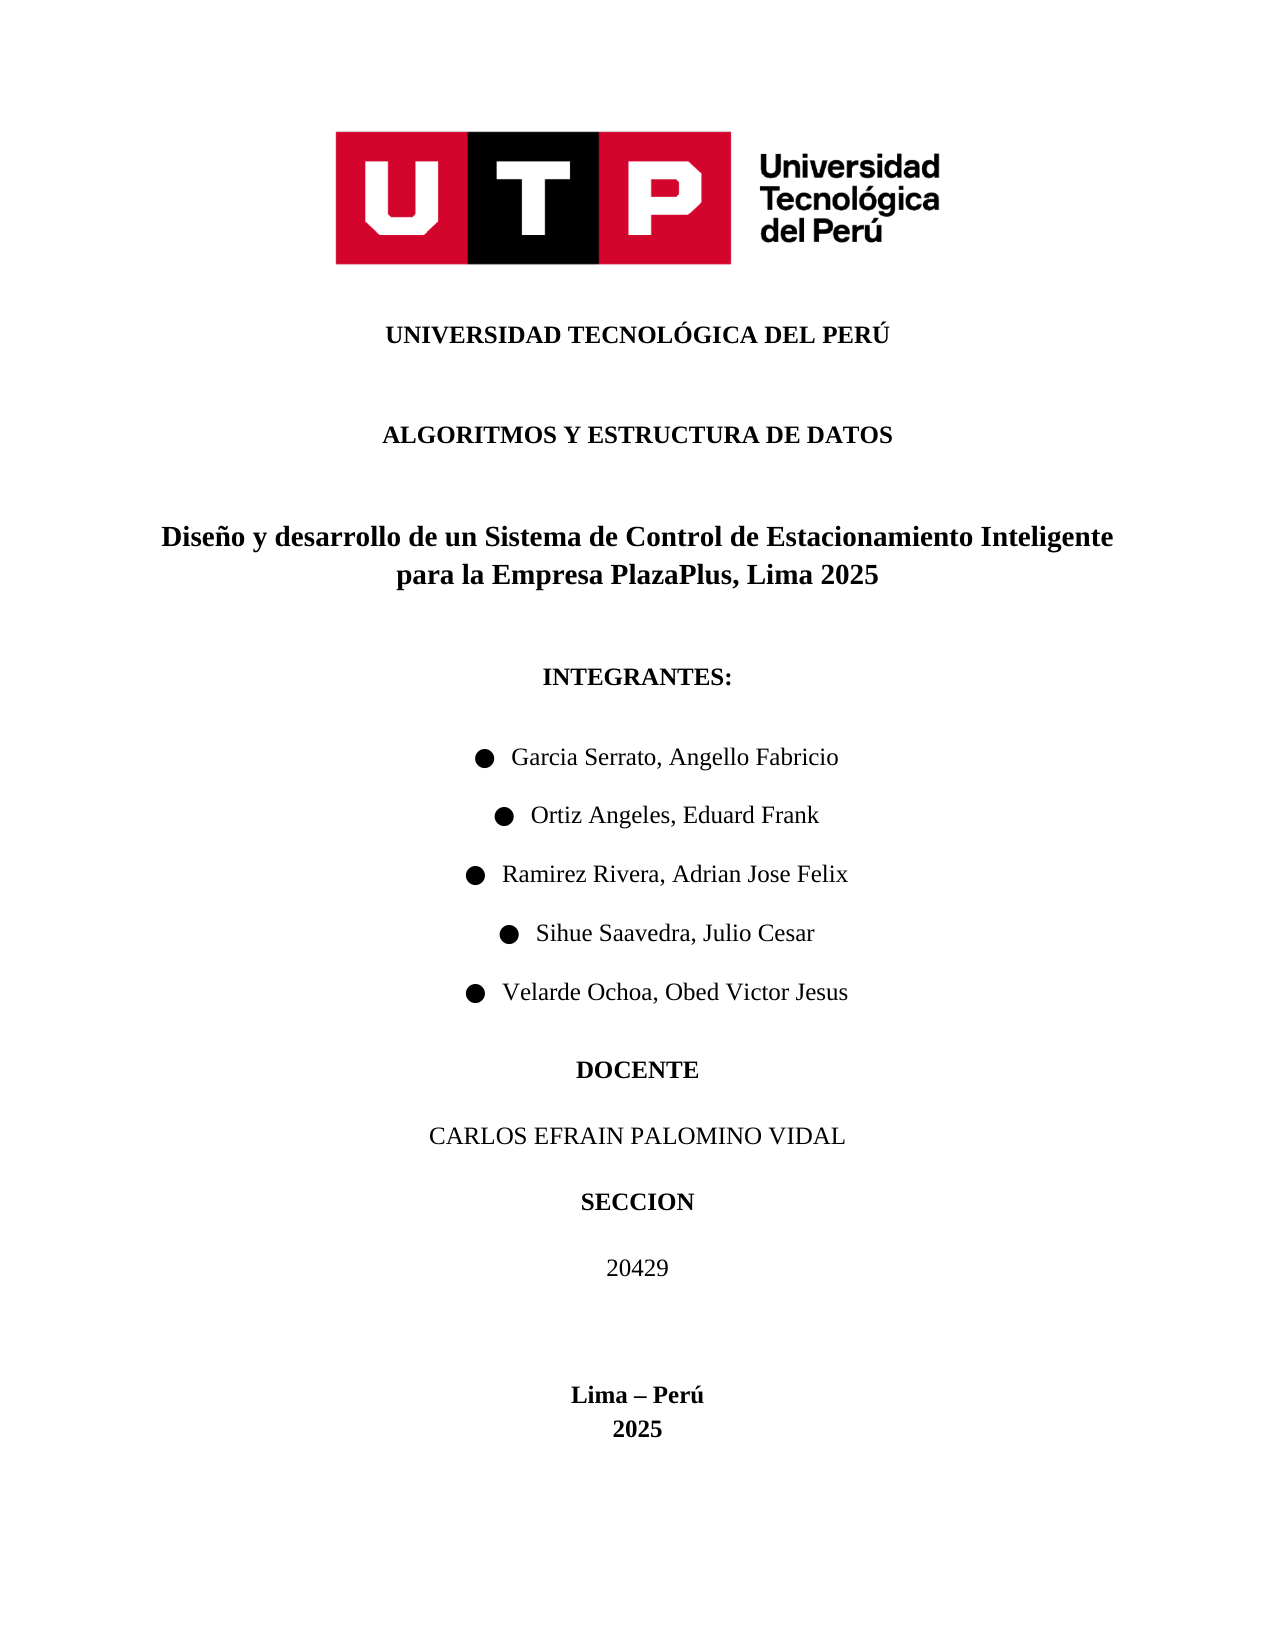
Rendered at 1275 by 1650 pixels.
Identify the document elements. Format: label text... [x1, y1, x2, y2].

text DOCENTE [150, 1055, 1125, 1084]
text SECCION [150, 1187, 1125, 1216]
text ALGORITMOS Y ESTRUCTURA DE DATOS [150, 420, 1125, 448]
list Velarde Ochoa, Obed Victor Jesus [187, 963, 1125, 1014]
picture [320, 121, 955, 274]
list Sihue Saavedra, Julio Cesar [187, 904, 1125, 956]
text 2025 [150, 1414, 1125, 1443]
list Ortiz Angeles, Eduard Frank [187, 787, 1125, 838]
list Garcia Serrato, Angello Fabricio [187, 728, 1125, 779]
text 20429 [150, 1253, 1125, 1282]
text CARLOS EFRAIN PALOMINO VIDAL [150, 1121, 1125, 1150]
text INTEGRANTES: [150, 662, 1125, 691]
text UNIVERSIDAD TECNOLÓGICA DEL PERÚ [150, 321, 1125, 349]
list Ramirez Rivera, Adrian Jose Felix [187, 846, 1125, 897]
text Lima – Perú [150, 1380, 1125, 1409]
text Diseño y desarrollo de un Sistema de Control de Estacionamiento Inteligente para la Empresa PlazaPlus, Lima 2025 [150, 519, 1125, 591]
